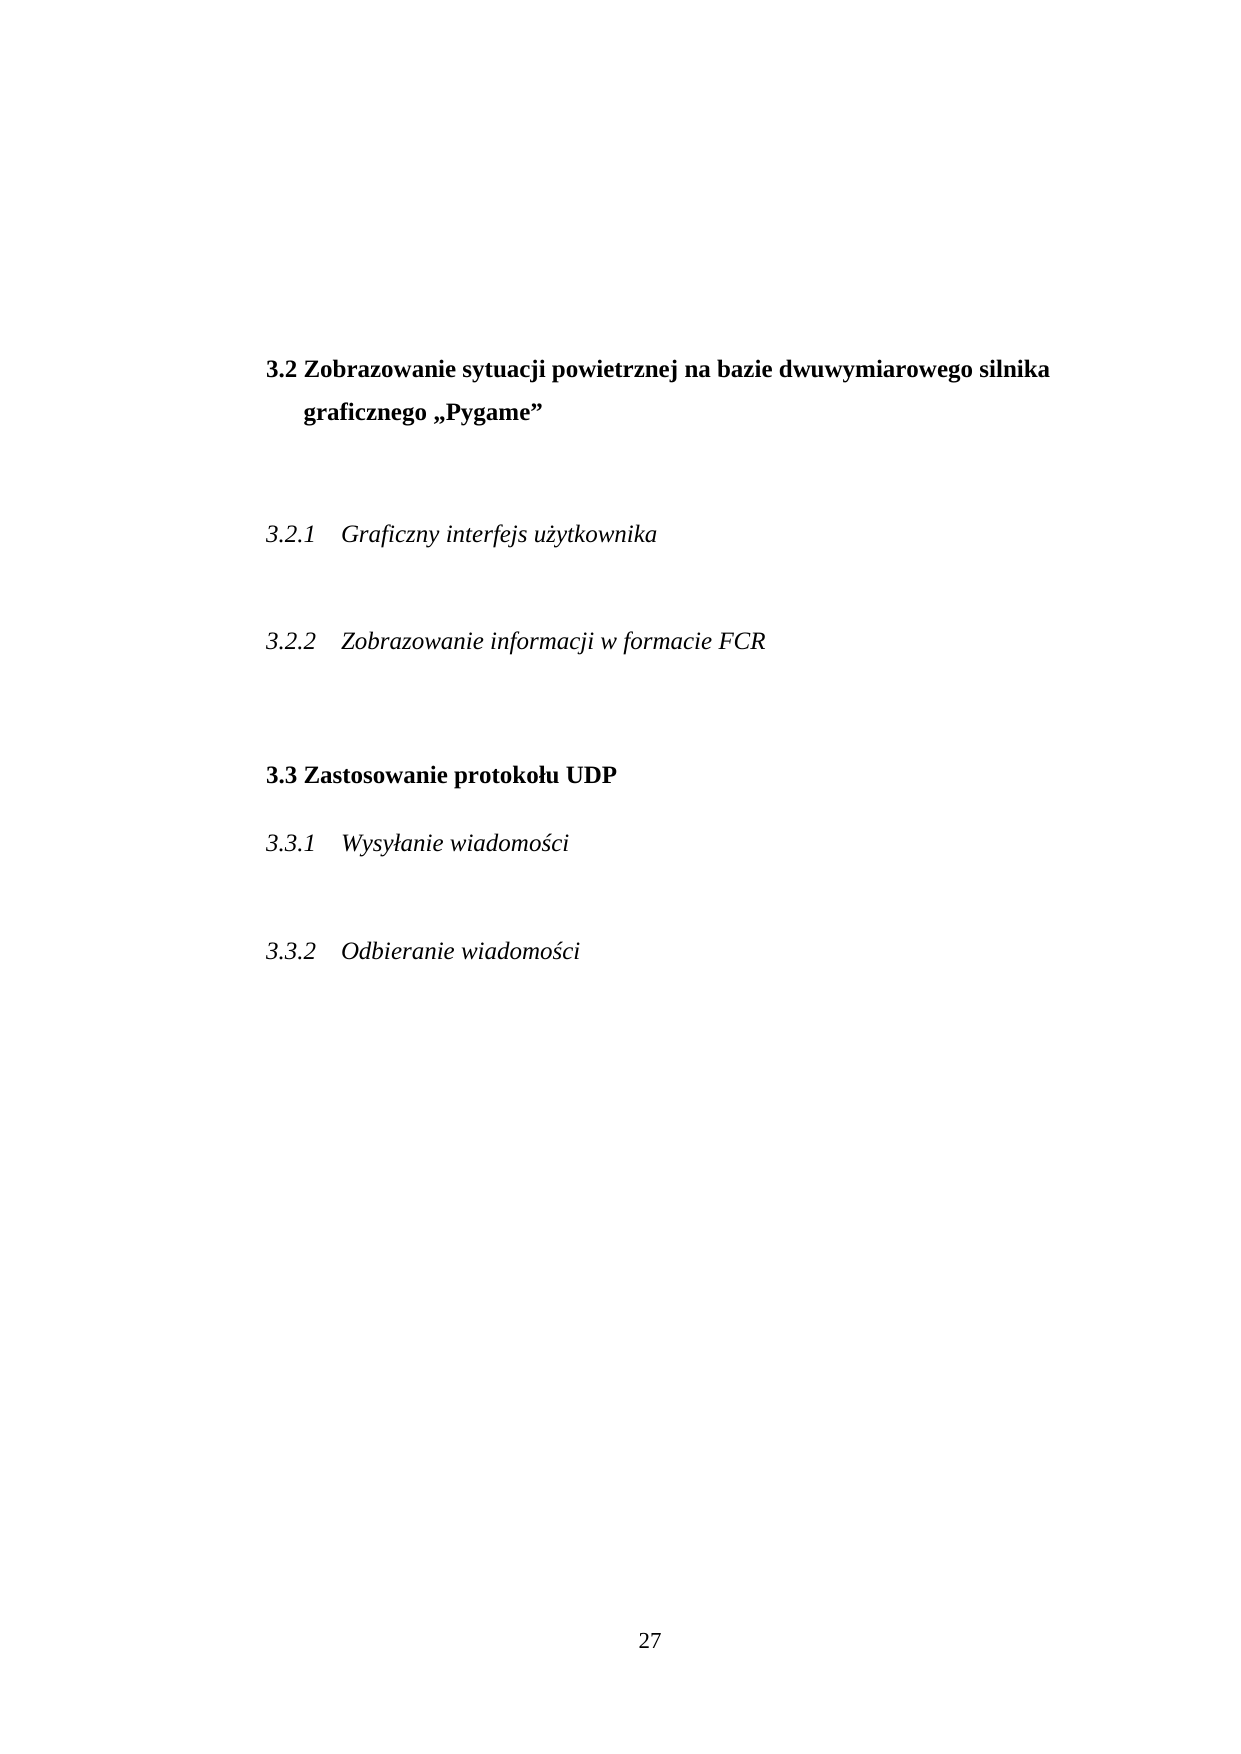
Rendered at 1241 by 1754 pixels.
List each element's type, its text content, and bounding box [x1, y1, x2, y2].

subtitle Zobrazowanie informacji w formacie FCR [266, 626, 1092, 655]
subtitle Graficzny interfejs użytkownika [266, 519, 1092, 548]
subtitle Wysyłanie wiadomości [266, 828, 1092, 857]
subtitle Zobrazowanie sytuacji powietrznej na bazie dwuwymiarowego silnika graficznego „Pygame” [266, 354, 1092, 426]
subtitle Zastosowanie protokołu UDP [266, 760, 1092, 789]
subtitle Odbieranie wiadomości [266, 936, 1092, 964]
